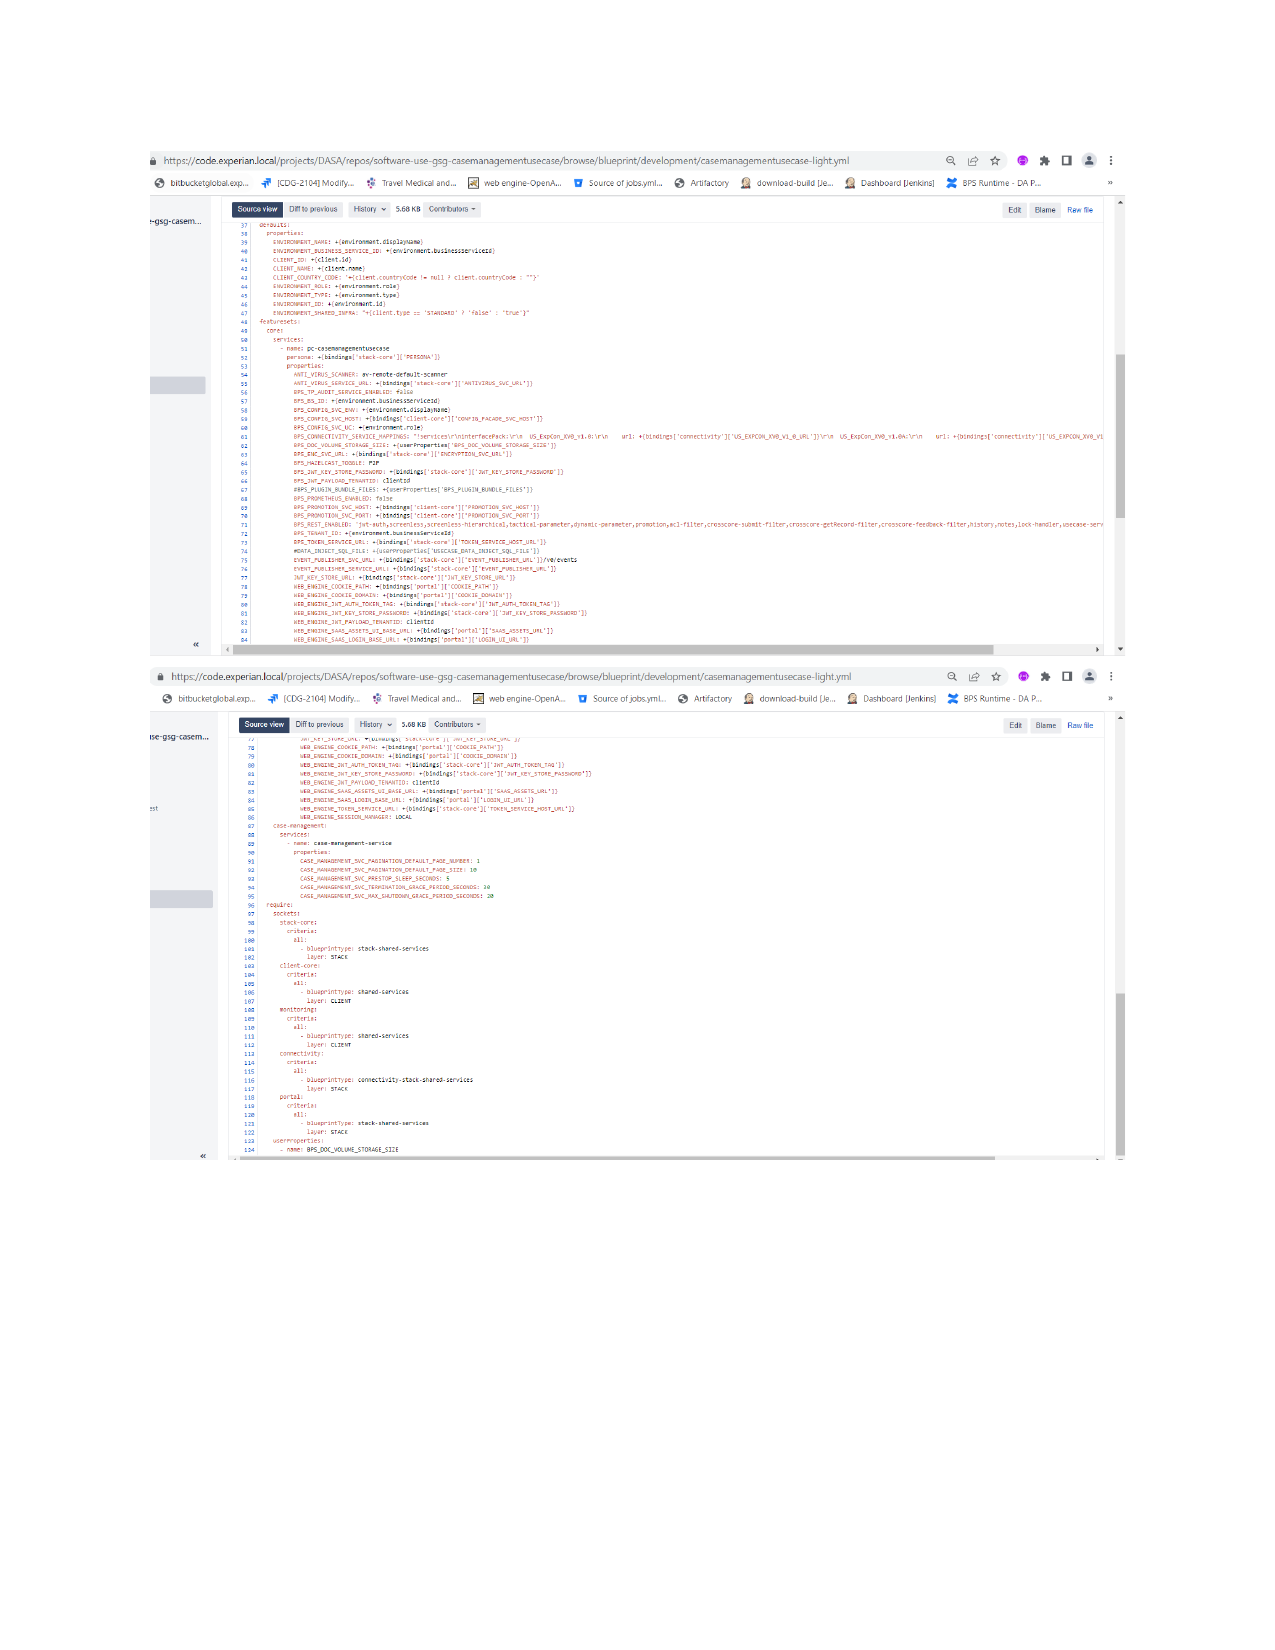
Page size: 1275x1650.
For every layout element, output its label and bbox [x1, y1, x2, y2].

picture [150, 150, 1125, 659]
picture [150, 666, 1125, 1160]
